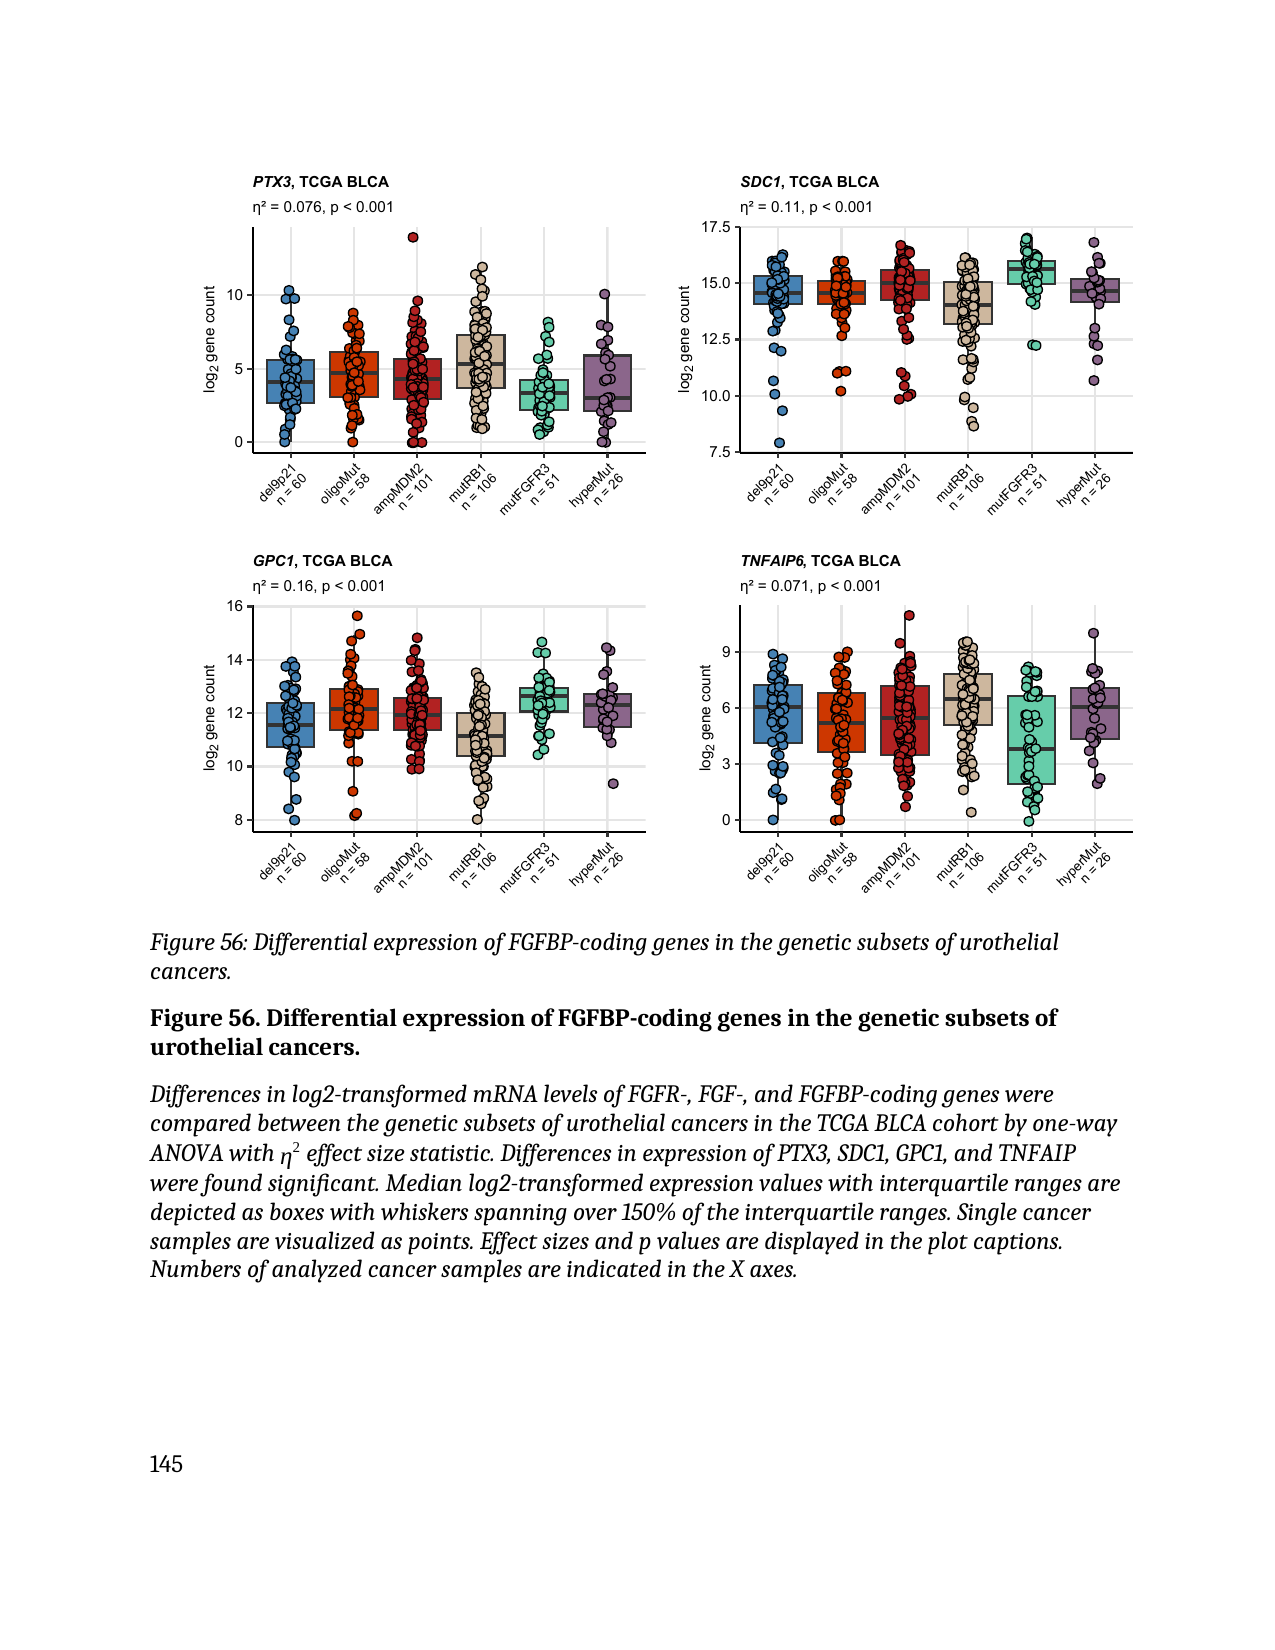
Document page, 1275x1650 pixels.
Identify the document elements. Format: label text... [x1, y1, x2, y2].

text Figure 56. Differential expression of FGFBP-coding genes in the genetic subsets of urothelial cancers. [150, 1004, 1125, 1062]
text Differences in log2-transformed mRNA levels of FGFR-, FGF-, and FGFBP-coding genes were compared between the genetic subsets of urothelial cancers in the TCGA BLCA cohort by one-way ANOVA with effect size statistic. Differences in expression of PTX3, SDC1, GPC1, and TNFAIP were found significant. Median log2-transformed expression values with interquartile ranges are depicted as boxes with whiskers spanning over 150% of the interquartile ranges. Single cancer samples are visualized as points. Effect sizes and p values are displayed in the plot captions. Numbers of analyzed cancer samples are indicated in the X axes. [150, 1080, 1125, 1284]
text Figure 56: Differential expression of FGFBP-coding genes in the genetic subsets of urothelial cancers. [150, 928, 1125, 985]
